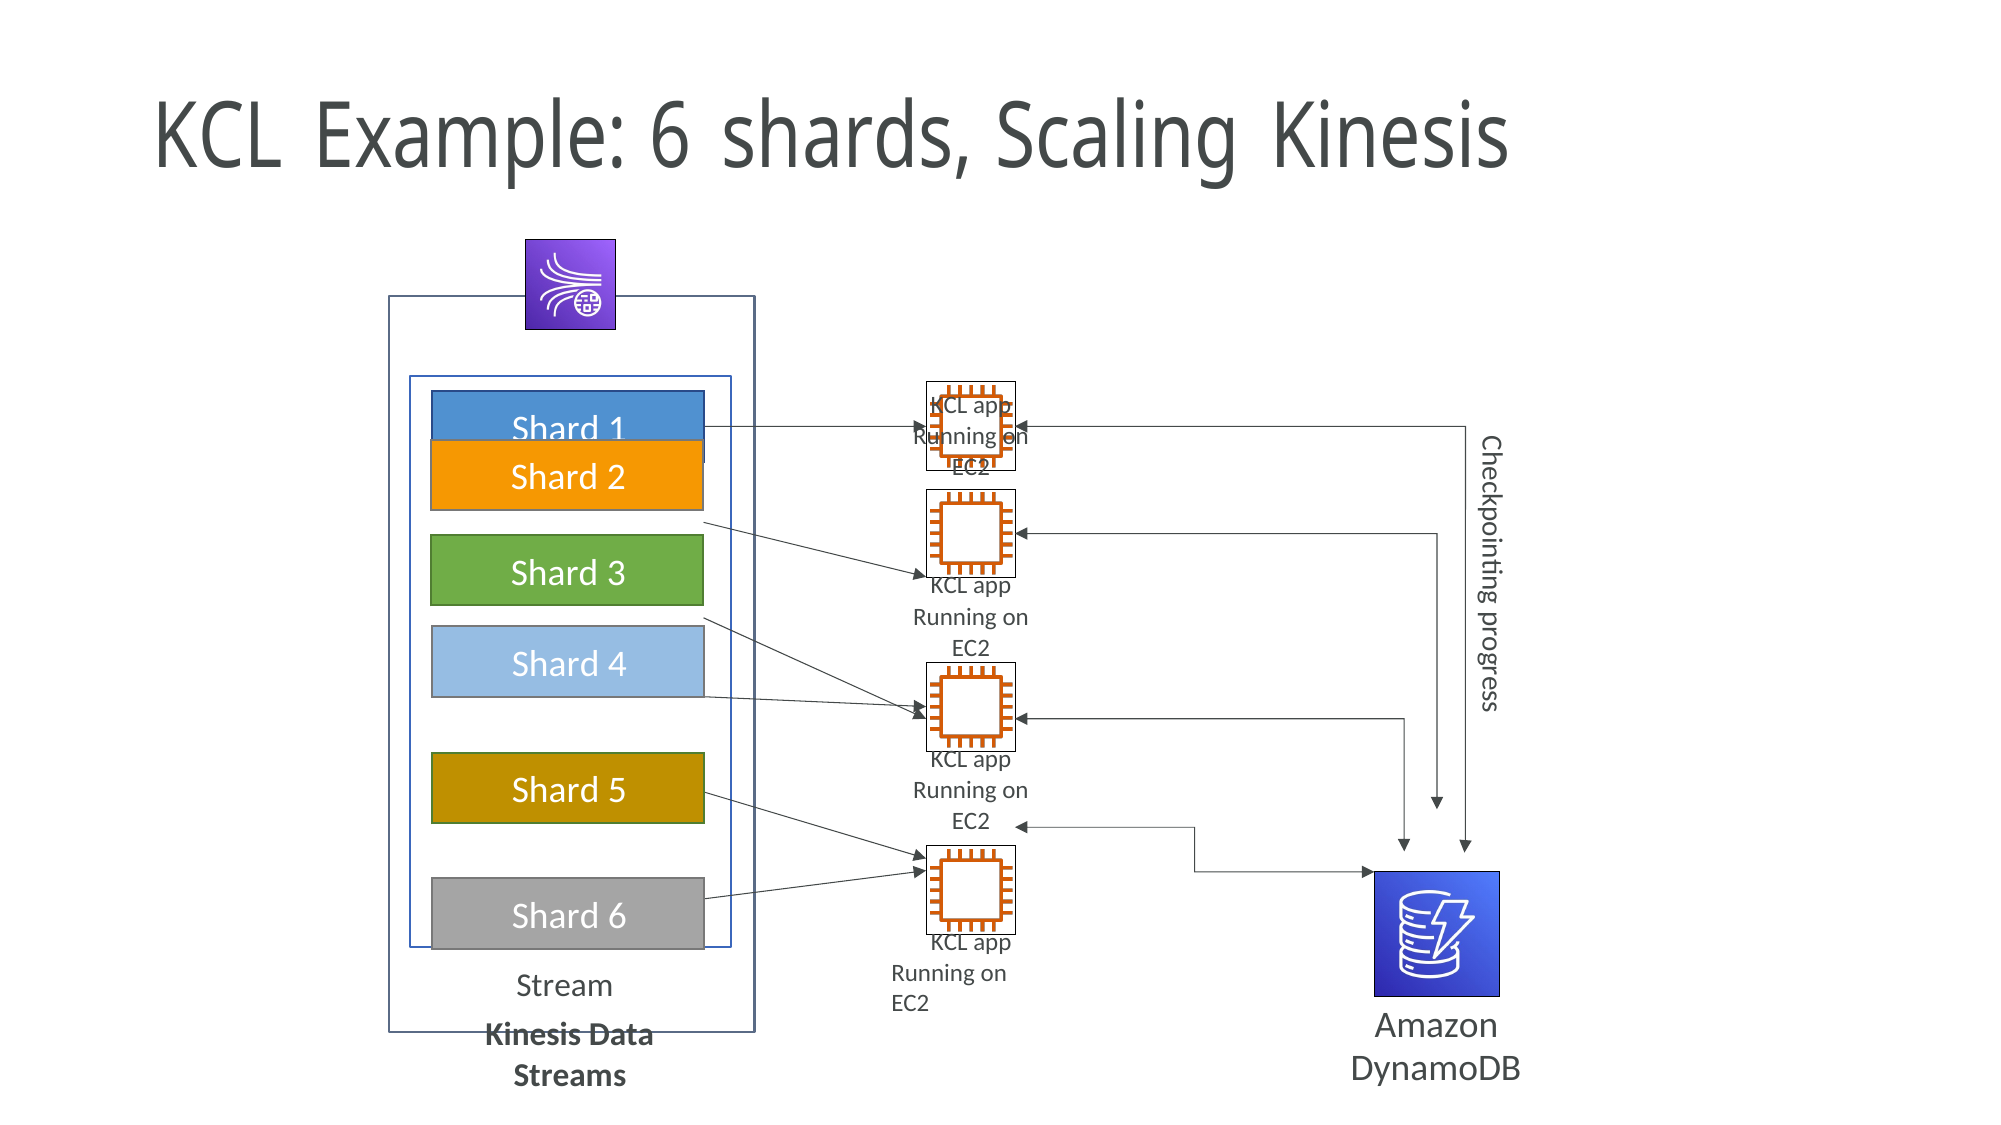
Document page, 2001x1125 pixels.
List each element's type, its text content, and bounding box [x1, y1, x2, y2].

picture [526, 240, 615, 329]
text KCL app Running on EC2 [891, 389, 1050, 482]
picture [1375, 872, 1499, 996]
picture [927, 490, 1015, 569]
text KCL app Running on EC2 [891, 569, 1050, 663]
text KCL app Running on EC2 [891, 926, 1050, 1018]
picture [927, 846, 1015, 926]
text Kinesis Data Streams [426, 1013, 713, 1095]
text Amazon DynamoDB [1350, 1003, 1524, 1090]
text Stream [416, 964, 713, 1004]
text KCL Example: 6 shards, Scaling Kinesis [152, 69, 1985, 194]
text KCL app Running on EC2 [891, 743, 1050, 836]
picture [927, 663, 1015, 743]
picture [927, 382, 1015, 389]
